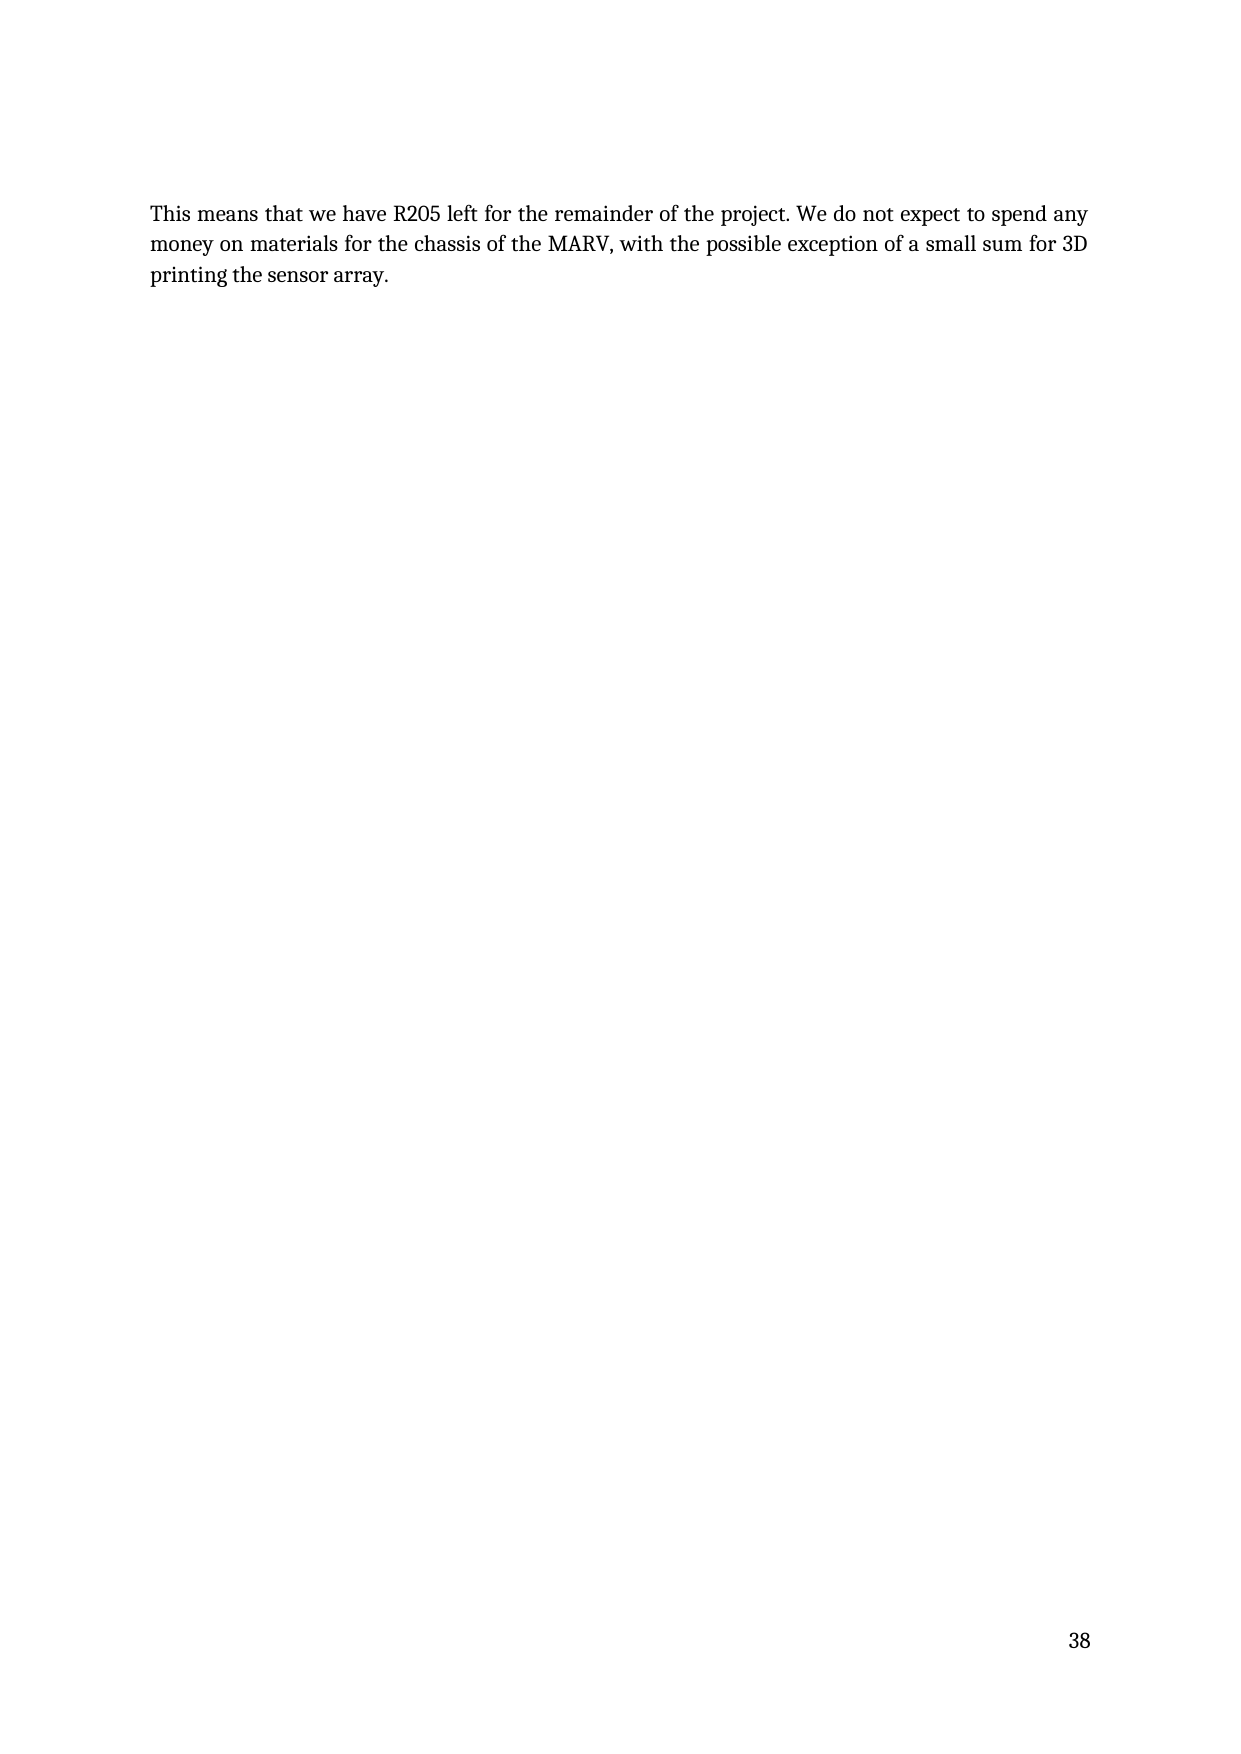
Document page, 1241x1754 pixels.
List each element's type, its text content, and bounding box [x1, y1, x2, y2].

text This means that we have R205 left for the remainder of the project. We do not expect to spend any money on materials for the chassis of the MARV, with the possible exception of a small sum for 3D printing the sensor array. [150, 201, 1090, 288]
